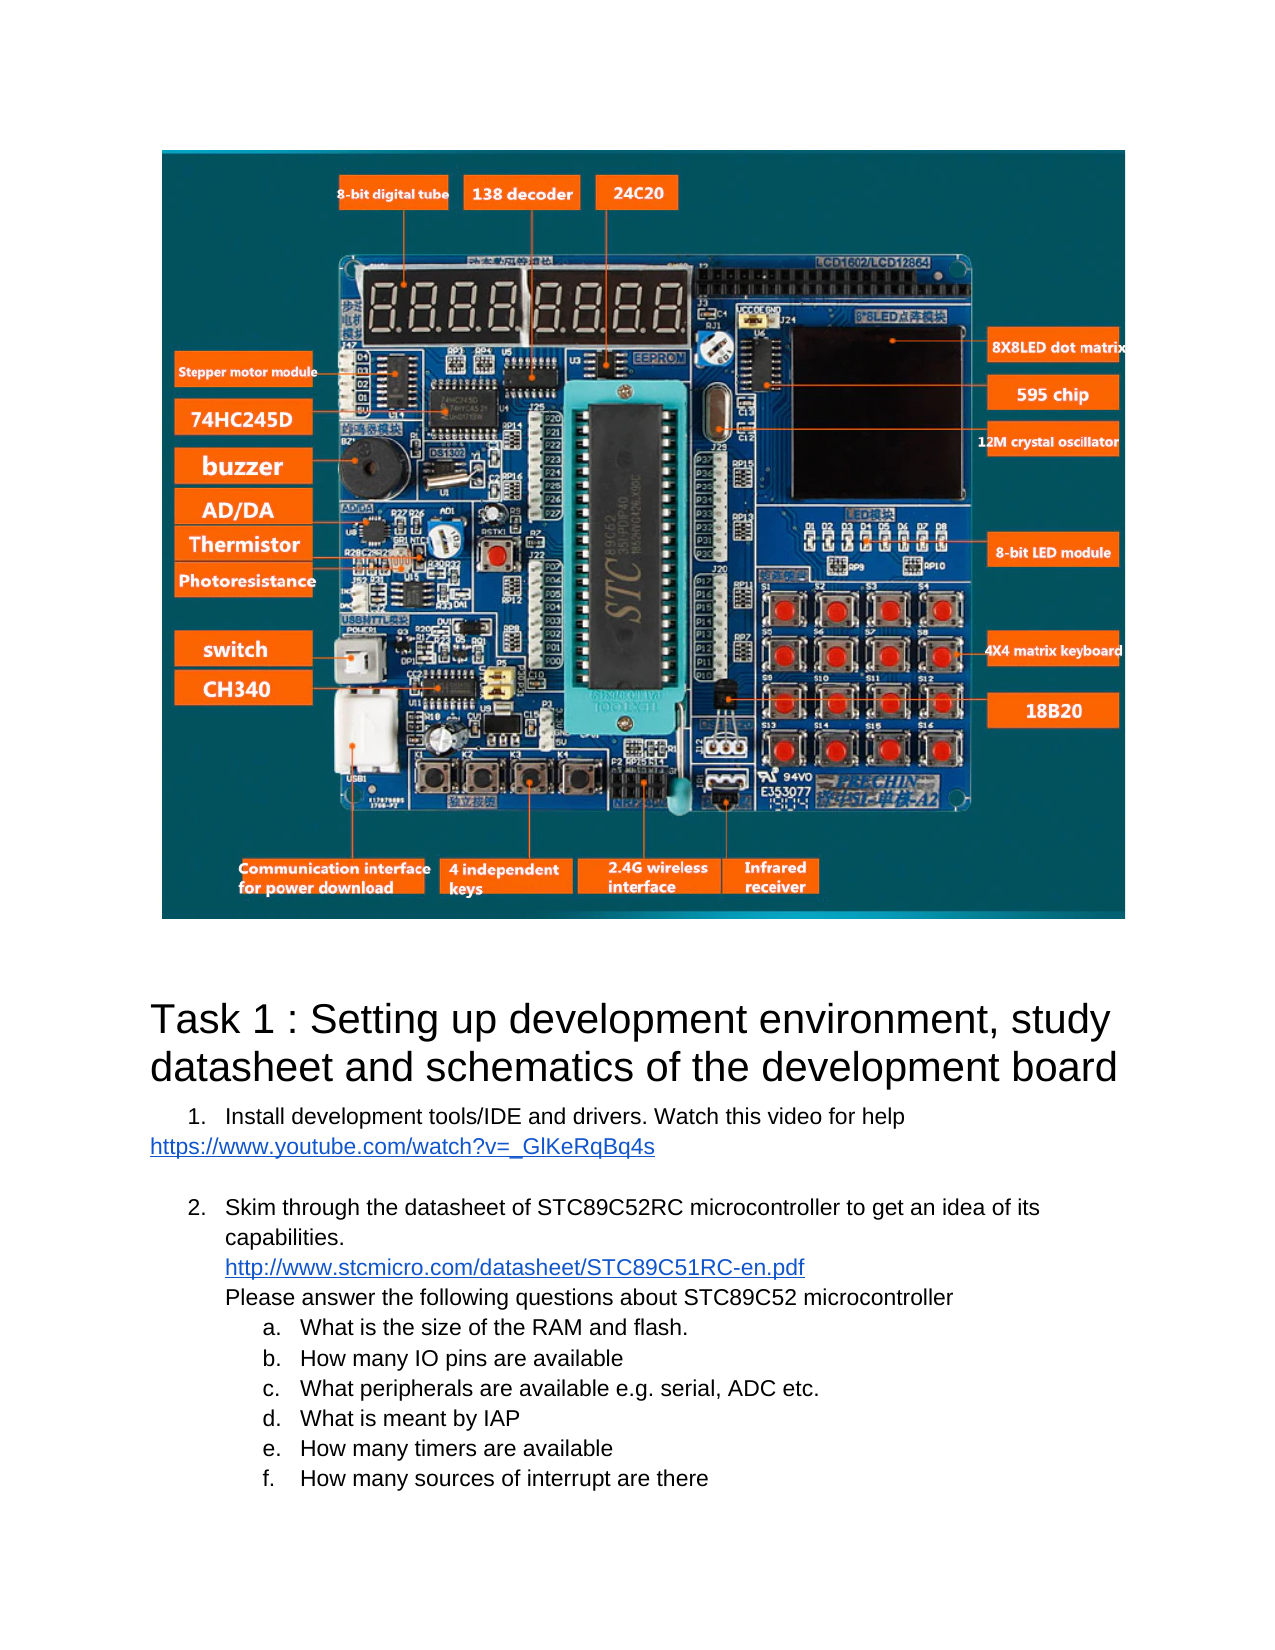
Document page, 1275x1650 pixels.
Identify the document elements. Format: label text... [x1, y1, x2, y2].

list What is meant by IAP [262, 1405, 1125, 1431]
text https://www.youtube.com/watch?v=_GlKeRqBq4s [150, 1133, 1125, 1159]
list Skim through the datasheet of STC89C52RC microcontroller to get an idea of its capabilities. [187, 1193, 1125, 1250]
list What peripherals are available e.g. serial, ADC etc. [262, 1375, 1125, 1401]
list How many timers are available [262, 1435, 1125, 1461]
text http://www.stcmicro.com/datasheet/STC89C51RC-en.pdf [225, 1254, 1125, 1280]
list How many sources of interrupt are there [262, 1465, 1125, 1492]
picture [150, 150, 1125, 919]
text Please answer the following questions about STC89C52 microcontroller [225, 1284, 1125, 1310]
list Install development tools/IDE and drivers. Watch this video for help [187, 1103, 1125, 1129]
list What is the size of the RAM and flash. [262, 1314, 1125, 1341]
subtitle Task 1 : Setting up development environment, study datasheet and schematics of the development board [150, 994, 1125, 1090]
list How many IO pins are available [262, 1344, 1125, 1371]
